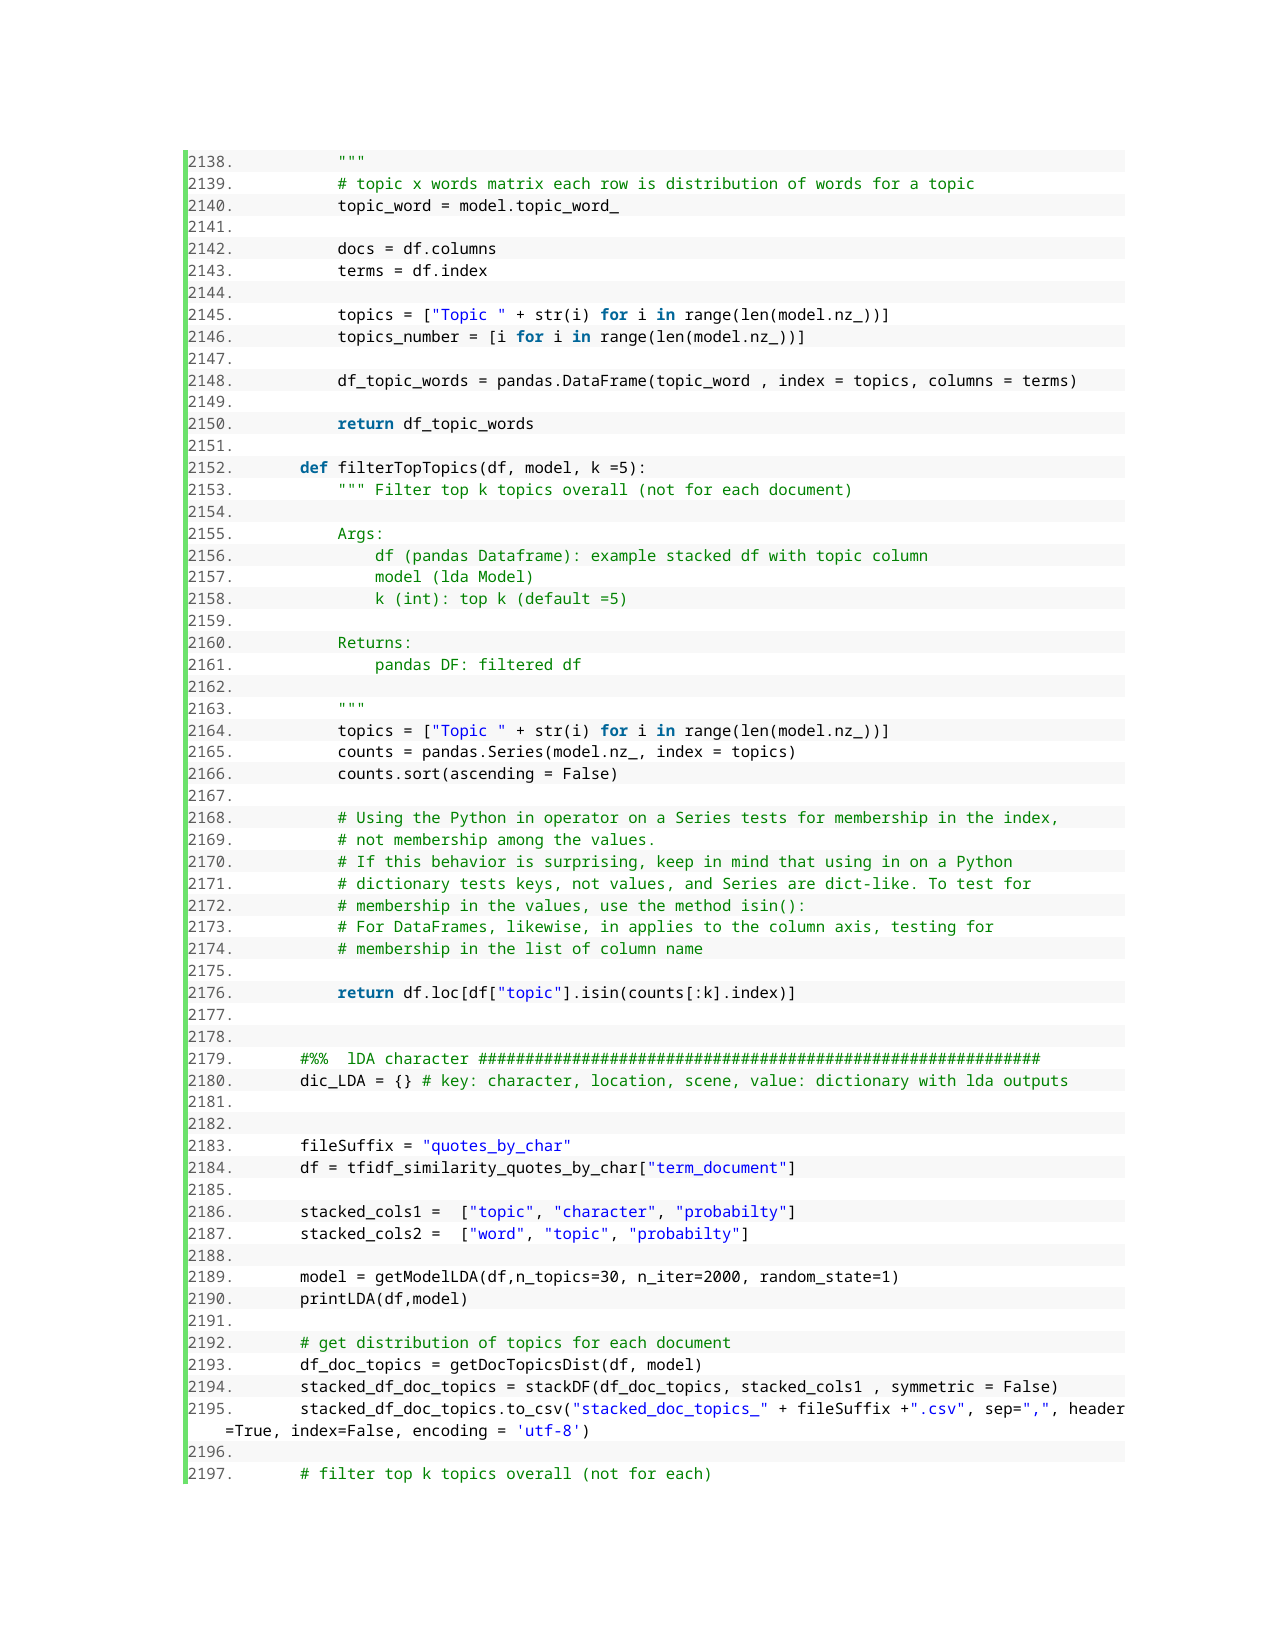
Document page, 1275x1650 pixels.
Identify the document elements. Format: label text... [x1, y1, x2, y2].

list # membership in the values, use the method isin(): [188, 894, 1125, 916]
list topics = ["Topic " + str(i) for i in range(len(model.nz_))] [188, 719, 1125, 741]
list counts = pandas.Series(model.nz_, index = topics) [188, 741, 1125, 762]
list # For DataFrames, likewise, in applies to the column axis, testing for [188, 916, 1125, 937]
list stacked_cols2 = ["word", "topic", "probabilty"] [188, 1222, 1125, 1244]
list stacked_df_doc_topics.to_csv("stacked_doc_topics_" + fileSuffix +".csv", sep=",", header=True, index=False, encoding = 'utf-8') [188, 1397, 1125, 1441]
list printLDA(df,model) [188, 1287, 1125, 1309]
list df = tfidf_similarity_quotes_by_char["term_document"] [188, 1156, 1125, 1178]
list fileSuffix = "quotes_by_char" [188, 1134, 1125, 1156]
list df_topic_words = pandas.DataFrame(topic_word , index = topics, columns = terms) [188, 369, 1125, 391]
list return df_topic_words [188, 412, 1125, 434]
list terms = df.index [188, 259, 1125, 281]
list # filter top k topics overall (not for each) [188, 1462, 1125, 1484]
list return df.loc[df["topic"].isin(counts[:k].index)] [188, 981, 1125, 1003]
list df (pandas Dataframe): example stacked df with topic column [188, 544, 1125, 566]
list # dictionary tests keys, not values, and Series are dict-like. To test for [188, 872, 1125, 894]
list def filterTopTopics(df, model, k =5): [188, 456, 1125, 478]
list topic_word = model.topic_word_ [188, 194, 1125, 216]
list # get distribution of topics for each document [188, 1331, 1125, 1353]
list """ [188, 697, 1125, 719]
list # If this behavior is surprising, keep in mind that using in on a Python [188, 850, 1125, 872]
list """ Filter top k topics overall (not for each document) [188, 478, 1125, 500]
list Args: [188, 522, 1125, 544]
list # membership in the list of column name [188, 937, 1125, 959]
list df_doc_topics = getDocTopicsDist(df, model) [188, 1353, 1125, 1375]
list counts.sort(ascending = False) [188, 762, 1125, 784]
list topics_number = [i for i in range(len(model.nz_))] [188, 325, 1125, 347]
list Returns: [188, 631, 1125, 653]
list # Using the Python in operator on a Series tests for membership in the index, [188, 806, 1125, 828]
list k (int): top k (default =5) [188, 587, 1125, 609]
list #%% lDA character ############################################################ [188, 1047, 1125, 1069]
list dic_LDA = {} # key: character, location, scene, value: dictionary with lda outputs [188, 1069, 1125, 1091]
list model (lda Model) [188, 566, 1125, 587]
list stacked_cols1 = ["topic", "character", "probabilty"] [188, 1200, 1125, 1222]
list """ [188, 150, 1125, 172]
list stacked_df_doc_topics = stackDF(df_doc_topics, stacked_cols1 , symmetric = False) [188, 1375, 1125, 1397]
list # topic x words matrix each row is distribution of words for a topic [188, 172, 1125, 194]
list model = getModelLDA(df,n_topics=30, n_iter=2000, random_state=1) [188, 1266, 1125, 1287]
list topics = ["Topic " + str(i) for i in range(len(model.nz_))] [188, 303, 1125, 325]
list pandas DF: filtered df [188, 653, 1125, 675]
list docs = df.columns [188, 237, 1125, 259]
list # not membership among the values. [188, 828, 1125, 850]
